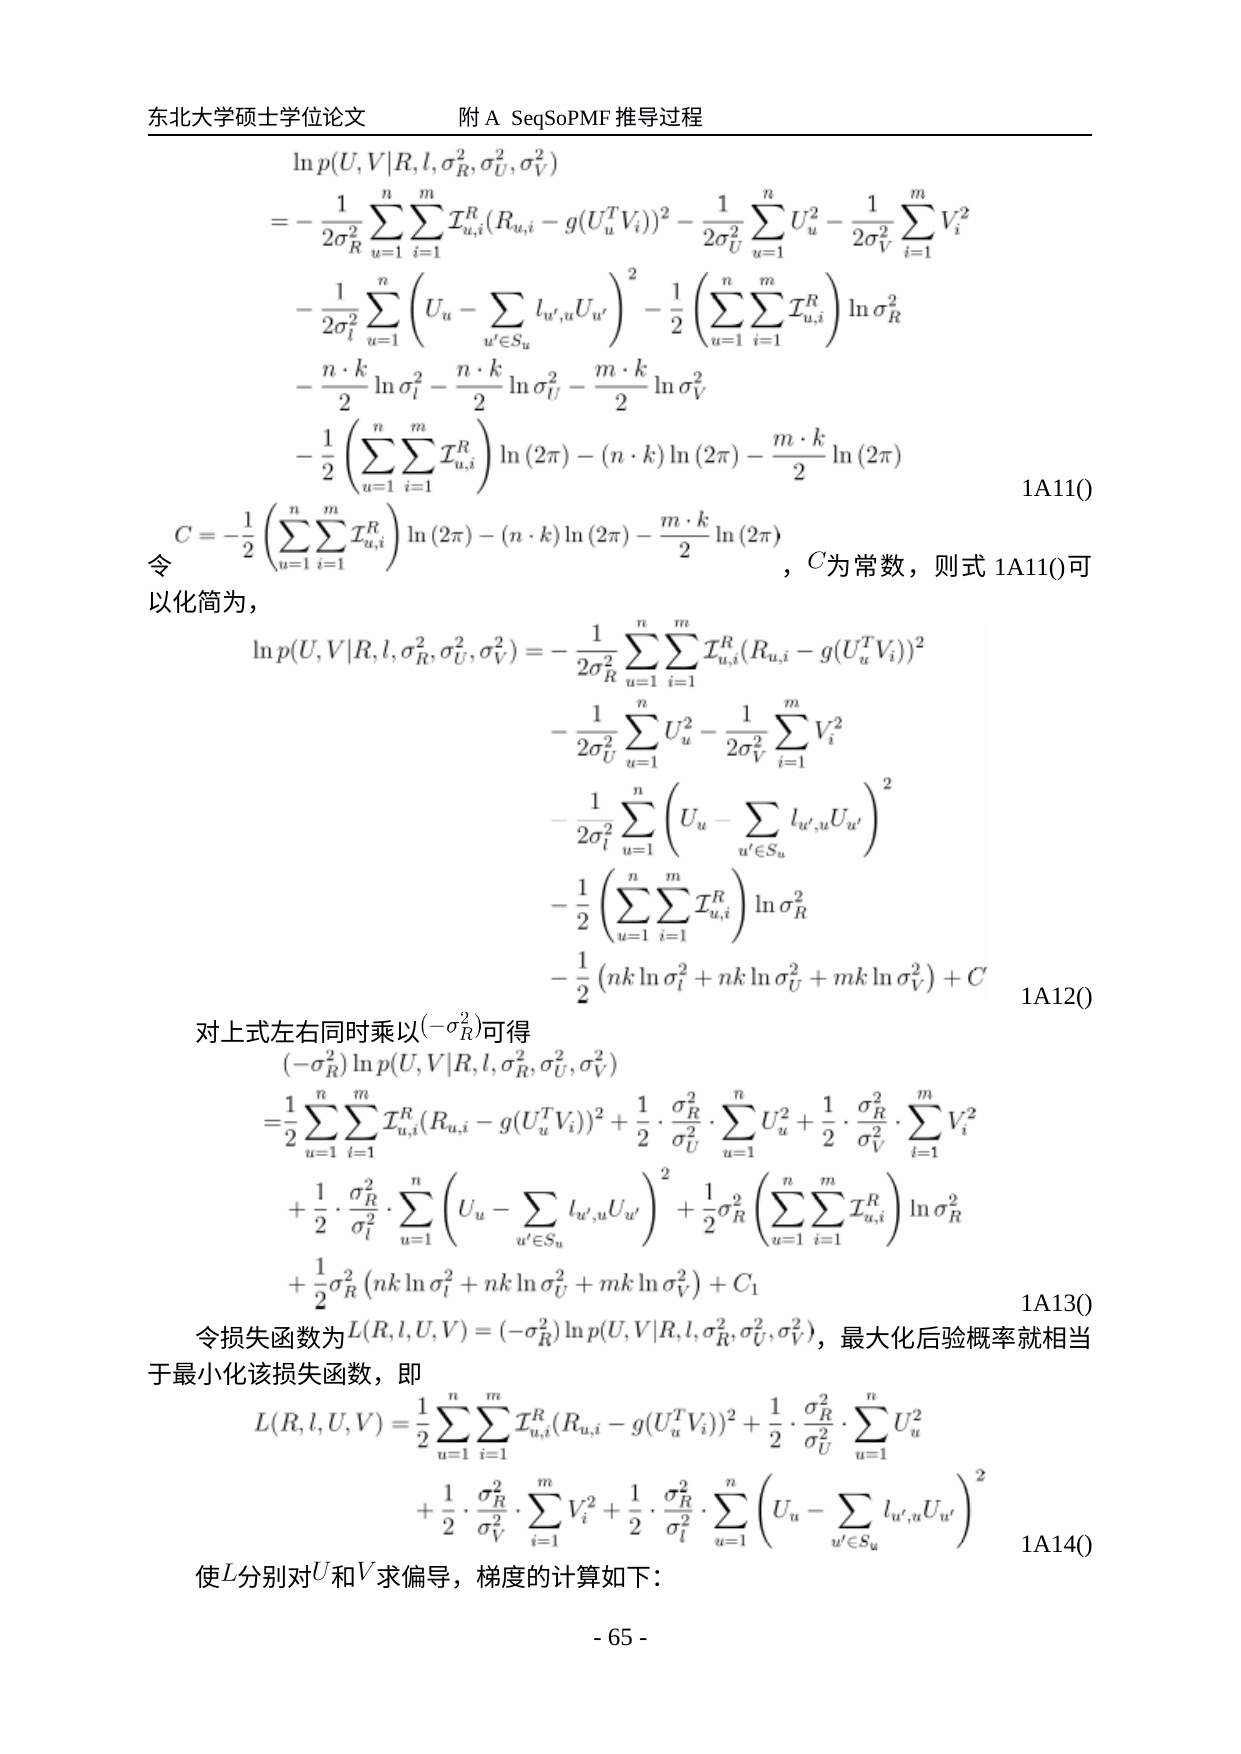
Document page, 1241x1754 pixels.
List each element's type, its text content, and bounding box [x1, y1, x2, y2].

text 令损失函数为，最大化后验概率就相当于最小化该损失函数，即 [148, 1316, 1092, 1391]
text 使分别对和求偏导，梯度的计算如下： [148, 1557, 1092, 1594]
text 令，为常数，则式(A.11)可以化简为， [148, 502, 1092, 618]
text 对上式左右同时乘以可得 [148, 1010, 1092, 1048]
